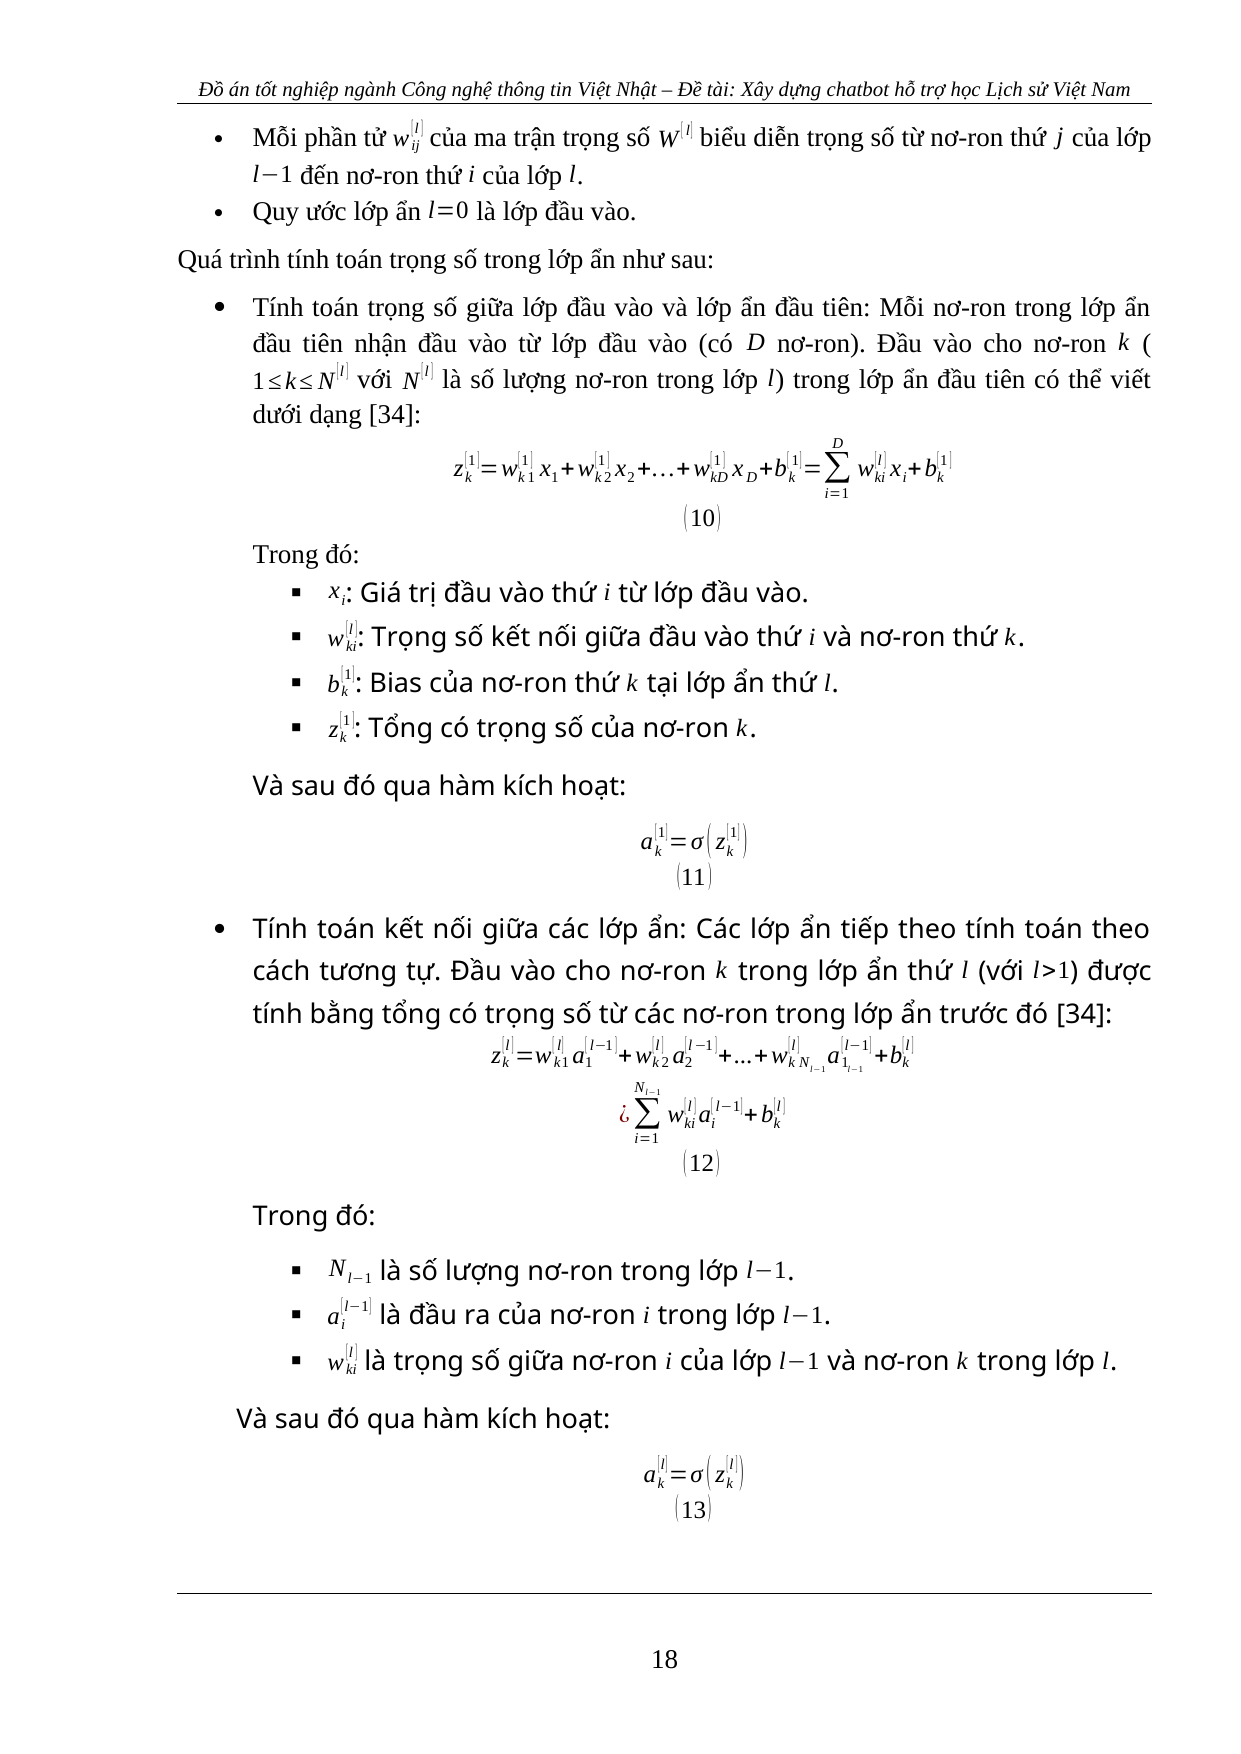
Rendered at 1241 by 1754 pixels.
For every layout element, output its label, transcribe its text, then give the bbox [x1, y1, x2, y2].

list Tính toán kết nối giữa các lớp ẩn: Các lớp ẩn tiếp theo tính toán theo cách tương tự. Đầu vào cho nơ-ron trong lớp ẩn thứ (với ) được tính bằng tổng có trọng số từ các nơ-ron trong lớp ẩn trước đó : [215, 909, 1152, 1031]
list ​: Tổng có trọng số của nơ-ron . [290, 709, 1152, 749]
list Trong đó: [252, 538, 1152, 569]
text Quá trình tính toán trọng số trong lớp ẩn như sau: [177, 243, 1152, 274]
text Và sau đó qua hàm kích hoạt: [252, 767, 1152, 804]
text Và sau đó qua hàm kích hoạt: [236, 1399, 1152, 1436]
list ​ là trọng số giữa nơ-ron của lớp và nơ-ron trong lớp . [290, 1341, 1152, 1381]
list ​ là số lượng nơ-ron trong lớp . [290, 1252, 1152, 1290]
list : Bias của nơ-ron thứ tại lớp ẩn thứ . [290, 663, 1152, 703]
list ​: Trọng số kết nối giữa đầu vào thứ và nơ-ron thứ . [290, 617, 1152, 657]
list Tính toán trọng số giữa lớp đầu vào và lớp ẩn đầu tiên: Mỗi nơ-ron trong lớp ẩn đầu tiên nhận đầu vào từ lớp đầu vào (có nơ-ron). Đầu vào cho nơ-ron ( với là số lượng nơ-ron trong lớp ) trong lớp ẩn đầu tiên có thể viết dưới dạng : [215, 291, 1152, 429]
list ​: Giá trị đầu vào thứ từ lớp đầu vào. [290, 574, 1152, 612]
list ​ là đầu ra của nơ-ron trong lớp . [290, 1295, 1152, 1335]
list Quy ước lớp ẩn là lớp đầu vào. [215, 195, 1152, 226]
text Trong đó: [252, 1197, 1152, 1233]
list Mỗi phần tử của ma trận trọng số biểu diễn trọng số từ nơ-ron thứ của lớp đến nơ-ron thứ của lớp . [215, 119, 1152, 190]
